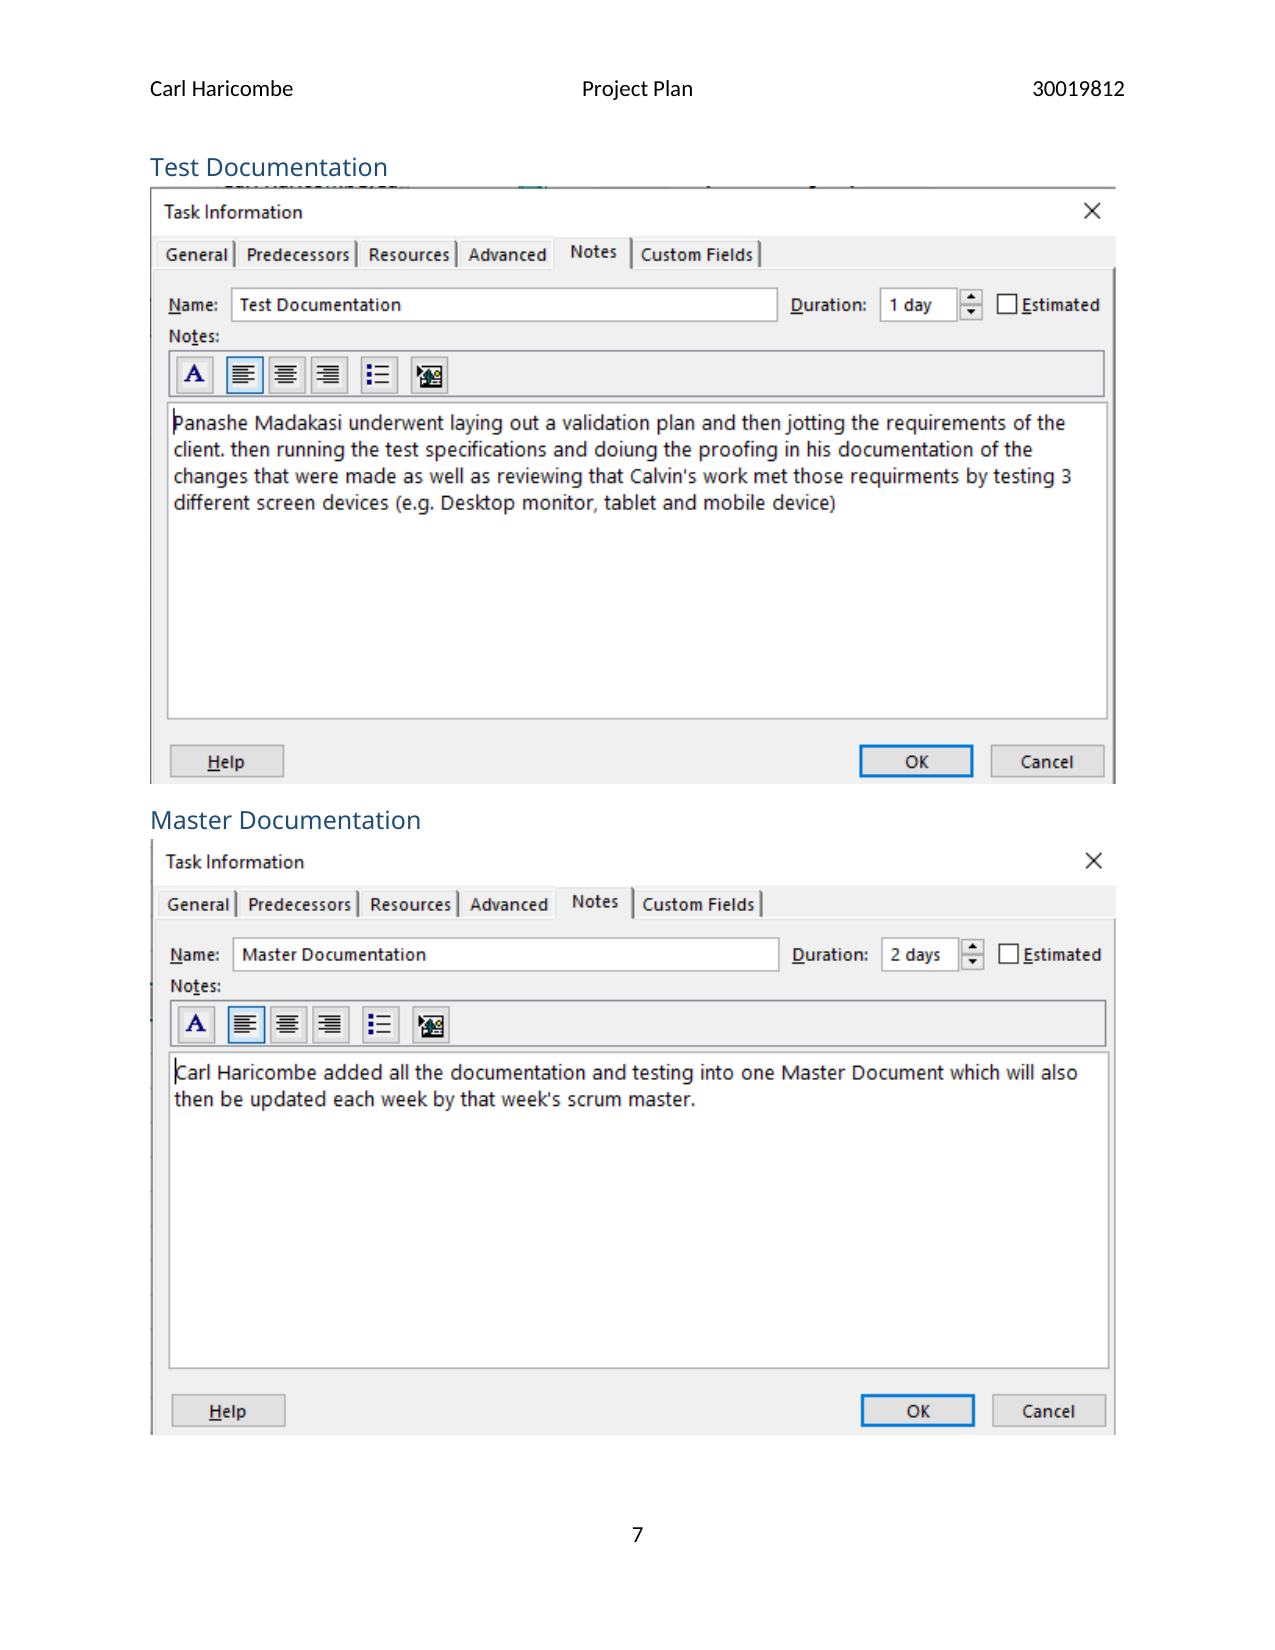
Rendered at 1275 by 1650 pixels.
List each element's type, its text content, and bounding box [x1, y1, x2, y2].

picture [150, 186, 1116, 784]
subtitle Master Documentation [150, 802, 1125, 837]
subtitle Test Documentation [150, 150, 1125, 184]
picture [150, 839, 1116, 1435]
